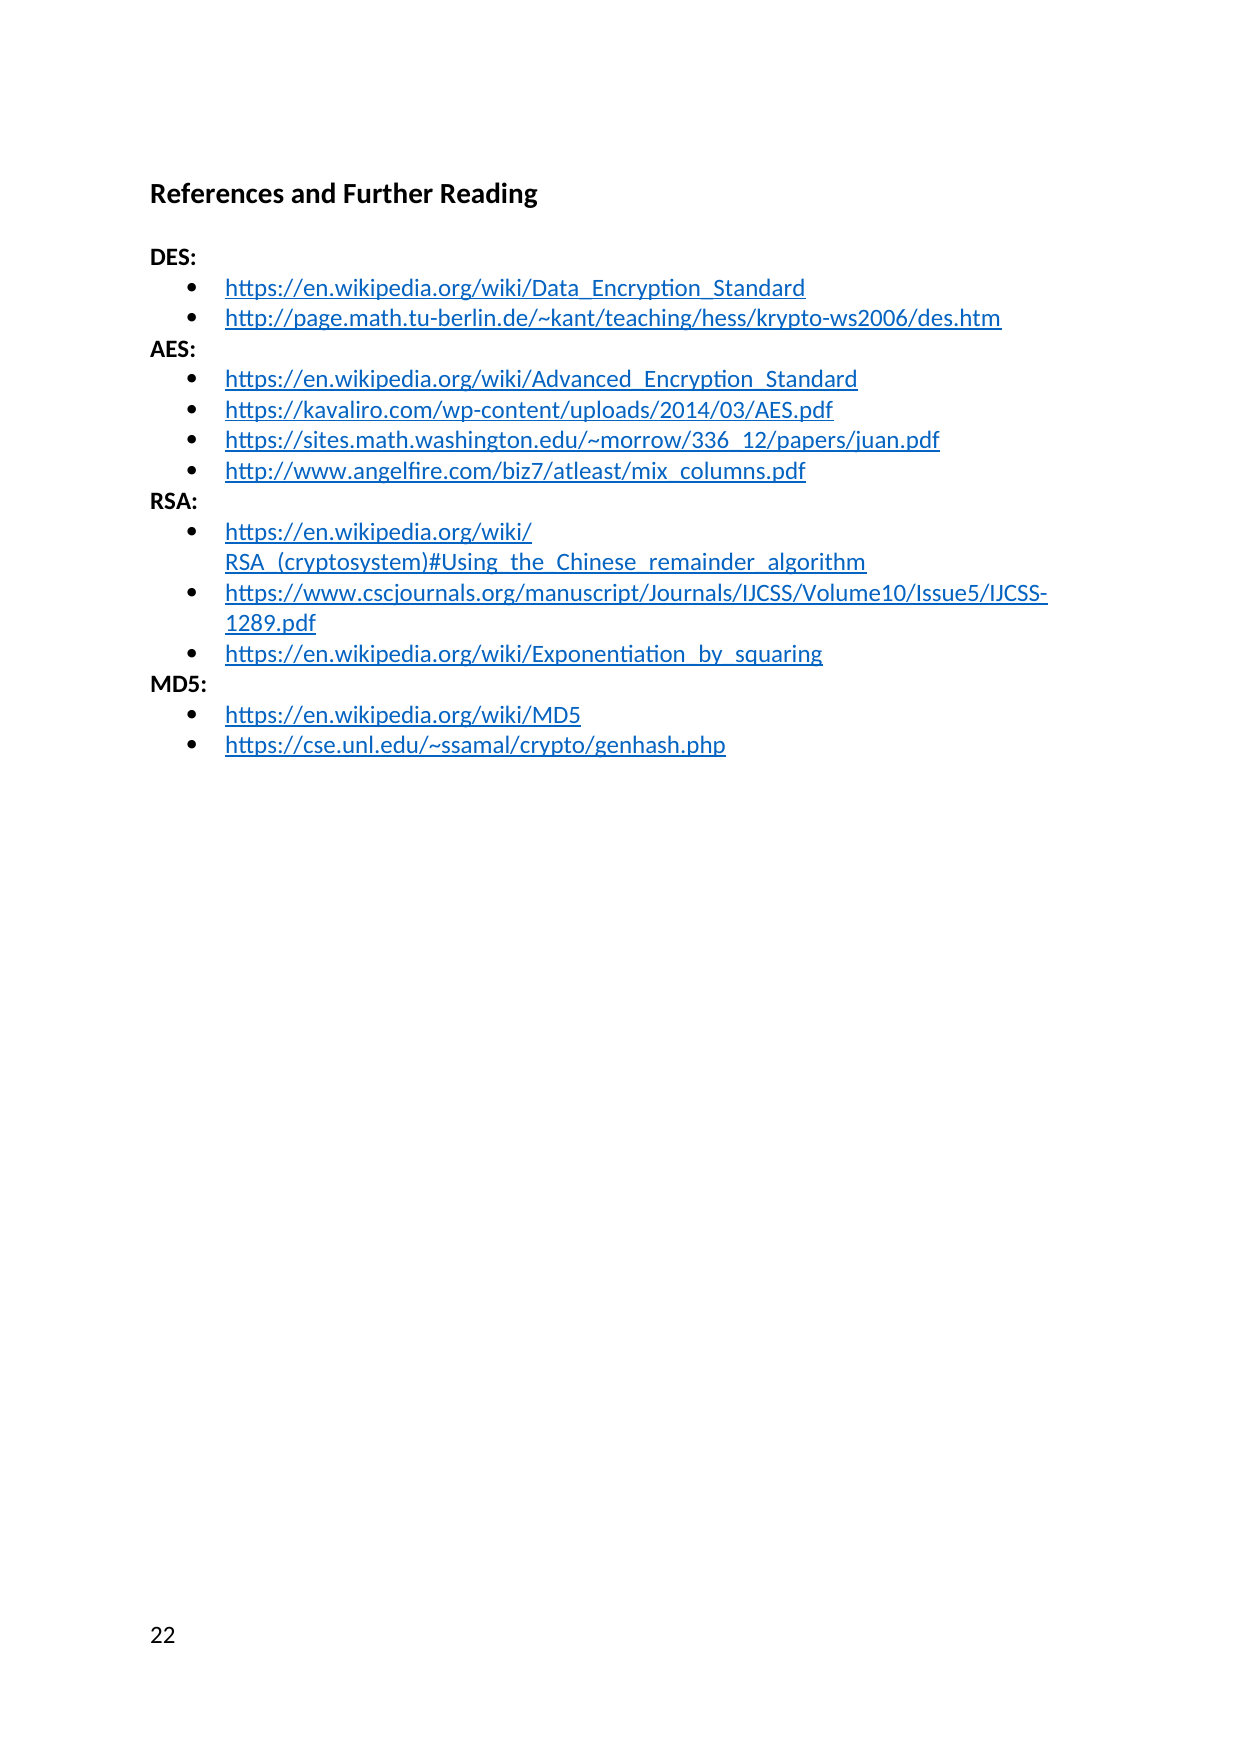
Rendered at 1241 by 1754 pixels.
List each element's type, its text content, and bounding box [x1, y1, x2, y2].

list https://cse.unl.edu/~ssamal/crypto/genhash.php [187, 729, 1090, 760]
list http://www.angelfire.com/biz7/atleast/mix_columns.pdf [187, 455, 1090, 485]
list https://en.wikipedia.org/wiki/Exponentiation_by_squaring [187, 638, 1090, 668]
list https://www.cscjournals.org/manuscript/Journals/IJCSS/Volume10/Issue5/IJCSS-1289.pdf [187, 577, 1090, 638]
list https://kavaliro.com/wp-content/uploads/2014/03/AES.pdf [187, 394, 1090, 424]
list AES: [150, 333, 1090, 363]
text DES: [150, 241, 1090, 272]
list https://en.wikipedia.org/wiki/RSA_(cryptosystem)#Using_the_Chinese_remainder_algorithm [187, 516, 1090, 577]
list RSA: [150, 485, 1090, 516]
list https://en.wikipedia.org/wiki/Advanced_Encryption_Standard [187, 363, 1090, 394]
list https://en.wikipedia.org/wiki/Data_Encryption_Standard [187, 272, 1090, 302]
list https://sites.math.washington.edu/~morrow/336_12/papers/juan.pdf [187, 424, 1090, 455]
list https://en.wikipedia.org/wiki/MD5 [187, 699, 1090, 729]
list http://page.math.tu-berlin.de/~kant/teaching/hess/krypto-ws2006/des.htm [187, 302, 1090, 333]
text MD5: [150, 668, 1090, 699]
subtitle References and Further Reading [150, 175, 1090, 211]
